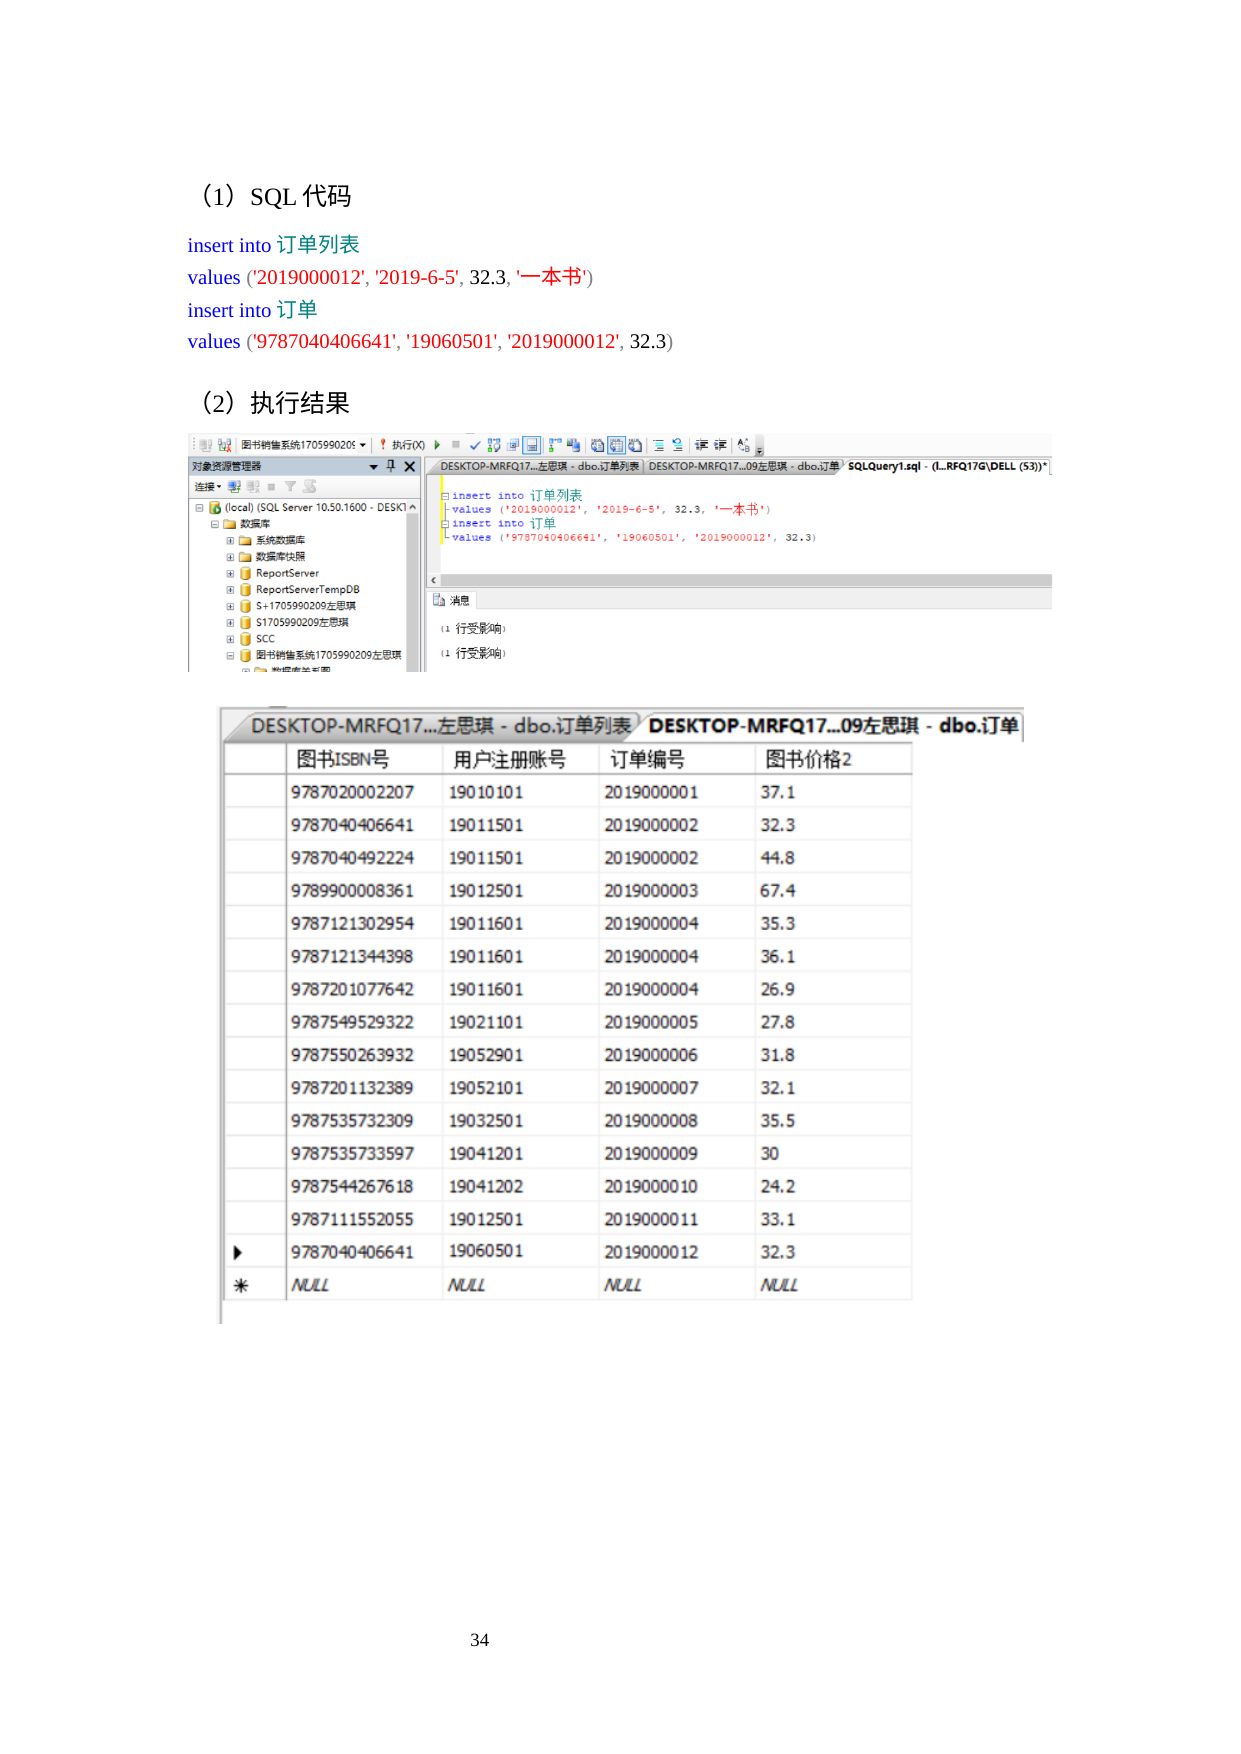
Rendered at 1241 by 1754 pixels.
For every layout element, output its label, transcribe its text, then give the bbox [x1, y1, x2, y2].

text （1）SQL代码 [187, 162, 1053, 227]
picture [188, 433, 1053, 672]
text values ('9787040406641', '19060501', '2019000012', 32.3) [187, 324, 1053, 357]
text insert into 订单 [187, 292, 1053, 324]
picture [216, 706, 1024, 1324]
text insert into 订单列表 [187, 227, 1053, 259]
text （2）执行结果 [187, 369, 1053, 434]
text values ('2019000012', '2019-6-5', 32.3, '一本书') [187, 259, 1053, 292]
